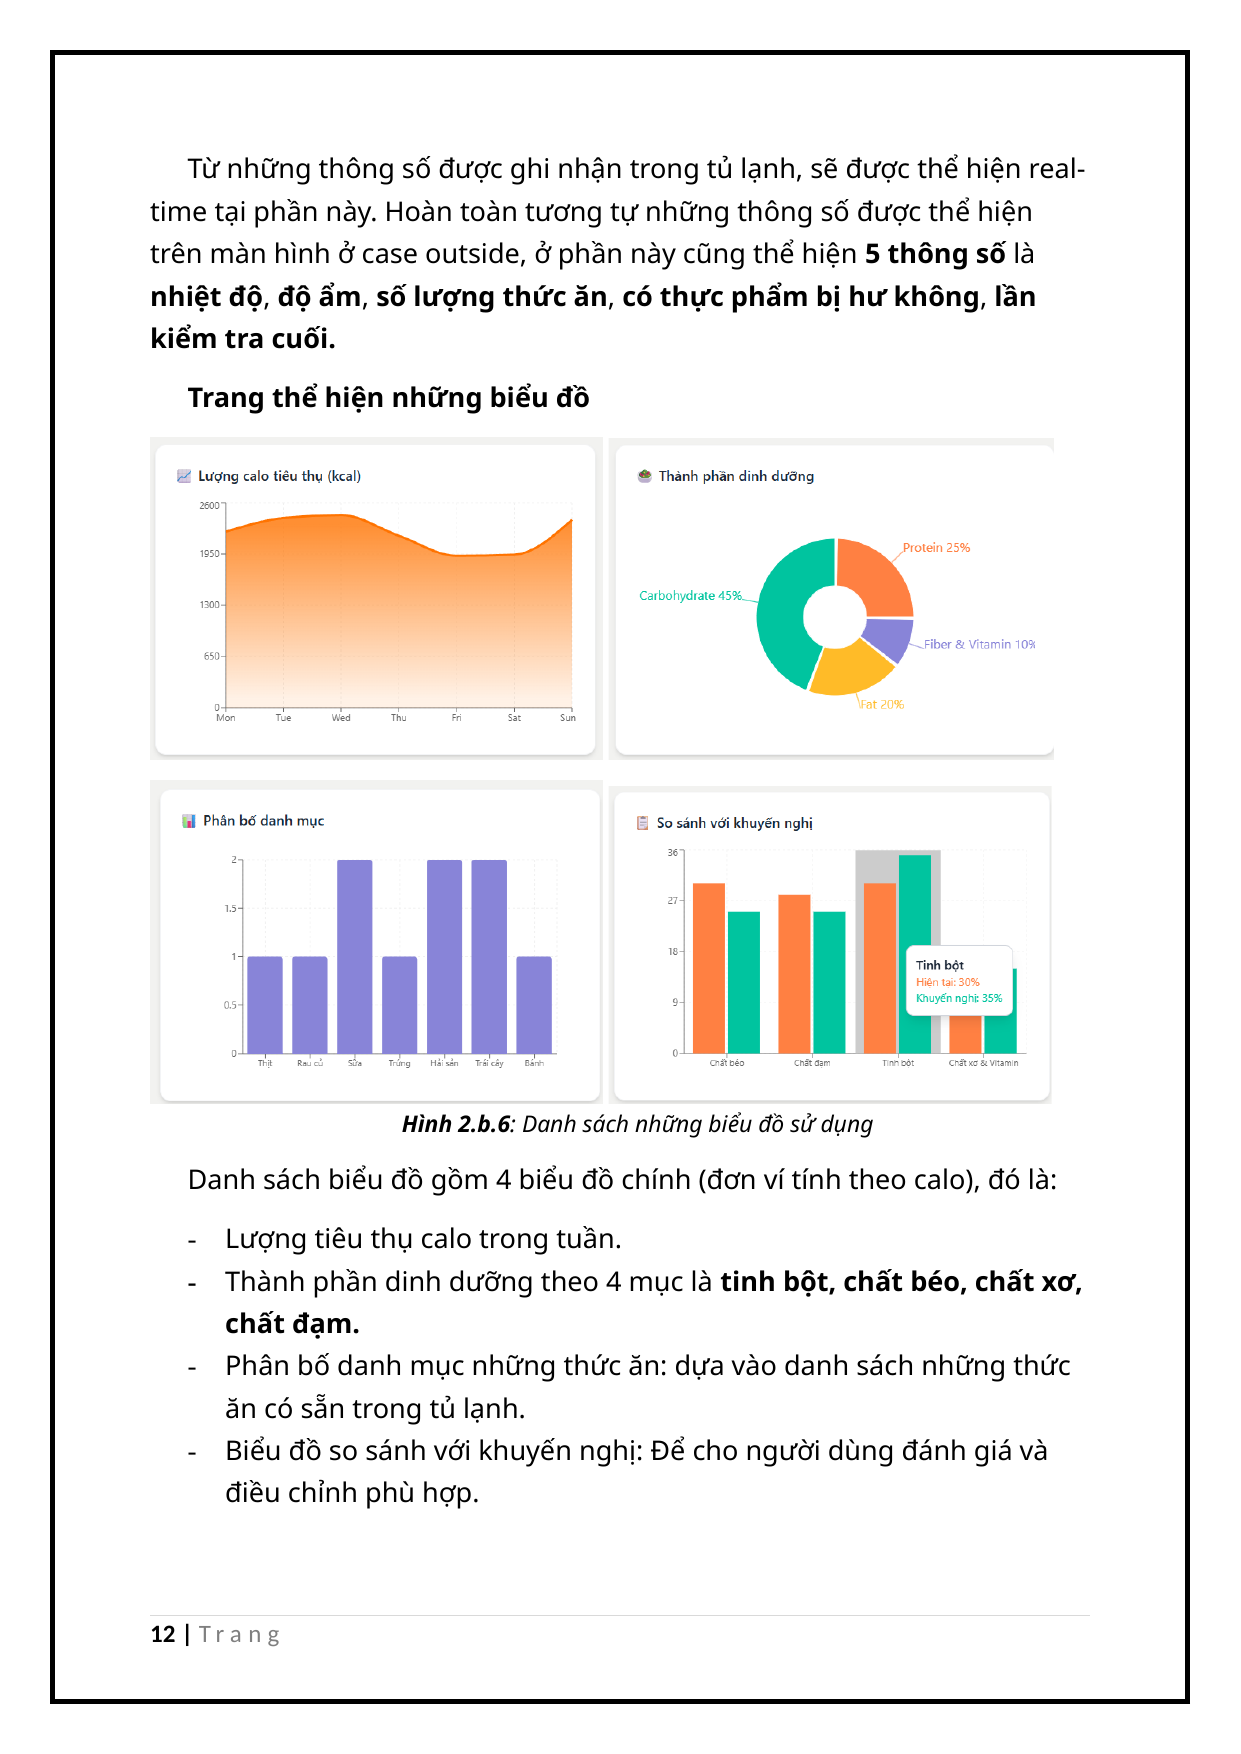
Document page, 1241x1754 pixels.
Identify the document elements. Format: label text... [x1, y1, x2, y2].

text Từ những thông số được ghi nhận trong tủ lạnh, sẽ được thể hiện real-time tại phần này. Hoàn toàn tương tự những thông số được thể hiện trên màn hình ở case outside, ở phần này cũng thể hiện 5 thông số là nhiệt độ, độ ẩm, số lượng thức ăn, có thực phẩm bị hư không, lần kiểm tra cuối. [150, 150, 1090, 356]
text Danh sách biểu đồ gồm 4 biểu đồ chính (đơn ví tính theo calo), đó là: [150, 1161, 1090, 1197]
list Phân bố danh mục những thức ăn: dựa vào danh sách những thức ăn có sẵn trong tủ lạnh. [187, 1347, 1090, 1426]
text Hình 2.b.6: Danh sách những biểu đồ sử dụng [150, 1108, 1090, 1139]
text Trang thể hiện những biểu đồ [150, 379, 1090, 416]
list Lượng tiêu thụ calo trong tuần. [187, 1219, 1090, 1256]
list Biểu đồ so sánh với khuyến nghị: Để cho người dùng đánh giá và điều chỉnh phù hợp. [187, 1432, 1090, 1511]
picture [608, 438, 1054, 760]
picture [150, 780, 603, 1104]
picture [608, 786, 1052, 1104]
list Thành phần dinh dưỡng theo 4 mục là tinh bột, chất béo, chất xơ, chất đạm. [187, 1262, 1090, 1341]
picture [150, 437, 603, 760]
